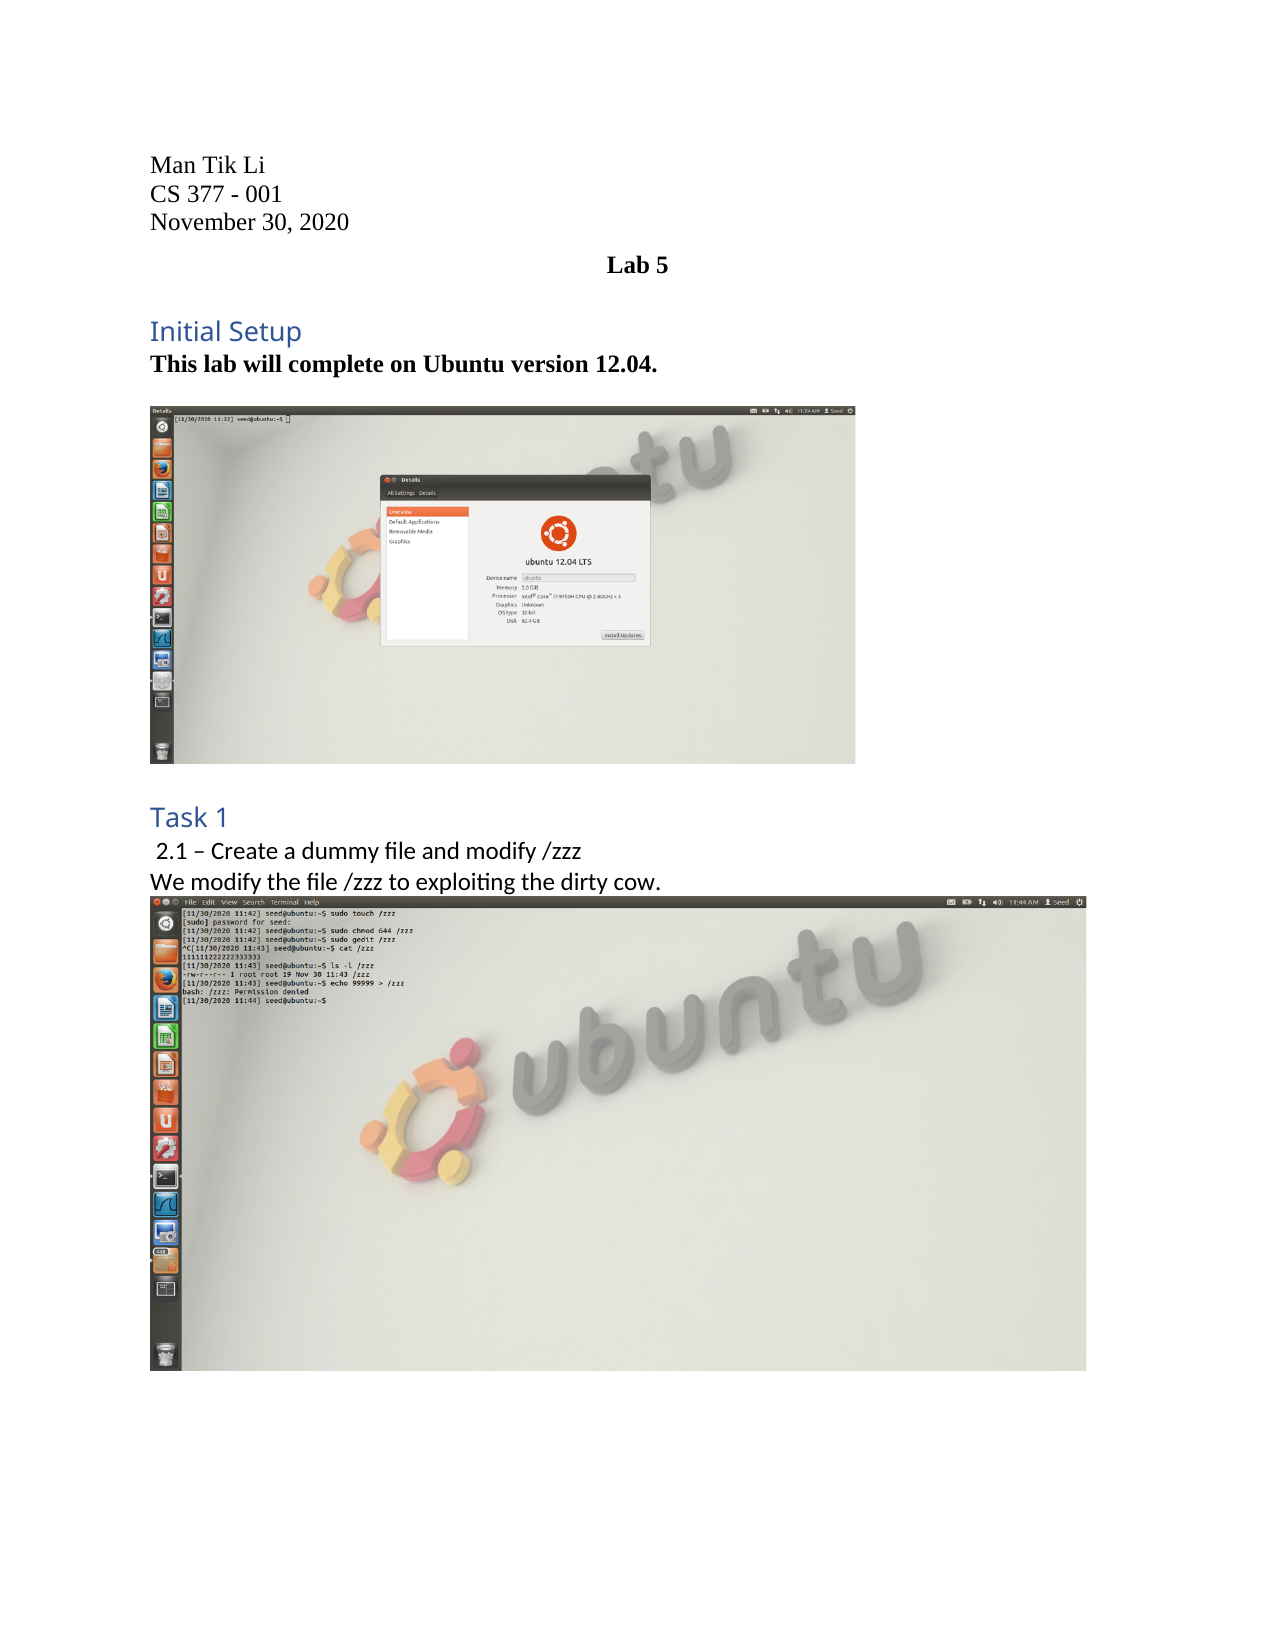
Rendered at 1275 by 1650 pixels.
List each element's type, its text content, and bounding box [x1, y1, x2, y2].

picture [150, 896, 1087, 1371]
text 2.1 – Create a dummy file and modify /zzz [150, 836, 1125, 866]
text We modify the file /zzz to exploiting the dirty cow. [150, 866, 1125, 897]
text This lab will complete on Ubuntu version 12.04. [150, 349, 1125, 378]
subtitle Initial Setup [150, 312, 1125, 349]
text CS 377 - 001 [150, 179, 1125, 207]
text Lab 5 [150, 251, 1125, 279]
text November 30, 2020 [150, 207, 1125, 236]
subtitle Task 1 [150, 799, 1125, 836]
text Man Tik Li [150, 150, 1125, 179]
picture [150, 406, 856, 764]
